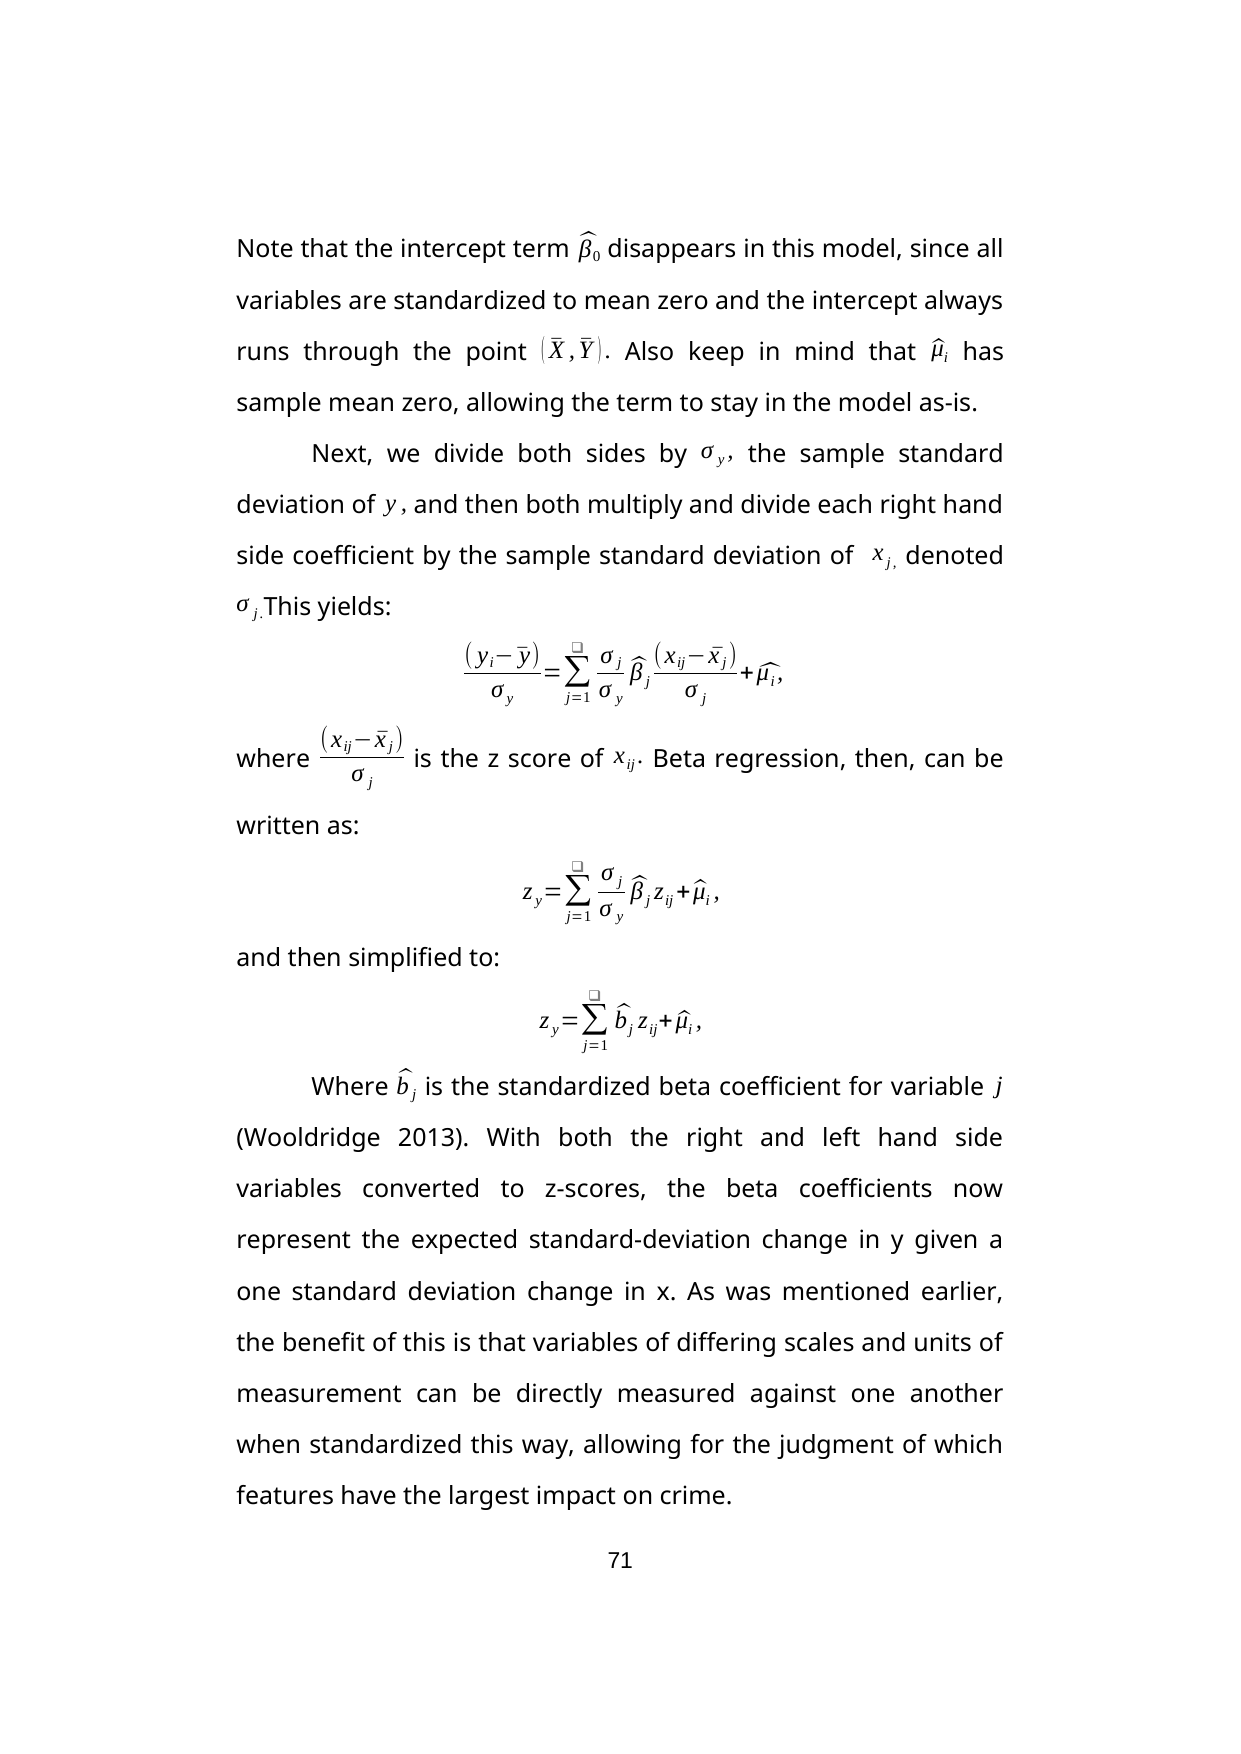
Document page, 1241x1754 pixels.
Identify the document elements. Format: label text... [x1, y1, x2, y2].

text Note that the intercept term disappears in this model, since all variables are standardized to mean zero and the intercept always runs through the point Also keep in mind that has sample mean zero, allowing the term to stay in the model as-is. [236, 230, 1004, 419]
text Where is the standardized beta coefficient for variable (Wooldridge 2013). With both the right and left hand side variables converted to z-scores, the beta coefficients now represent the expected standard-deviation change in y given a one standard deviation change in x. As was mentioned earlier, the benefit of this is that variables of differing scales and units of measurement can be directly measured against one another when standardized this way, allowing for the judgment of which features have the largest impact on crime. [236, 1068, 1004, 1511]
text where is the z score of Beta regression, then, can be written as: [236, 724, 1004, 842]
text and then simplified to: [236, 939, 1004, 973]
text Next, we divide both sides by the sample standard deviation of and then both multiply and divide each right hand side coefficient by the sample standard deviation of denoted This yields: [236, 436, 1004, 623]
